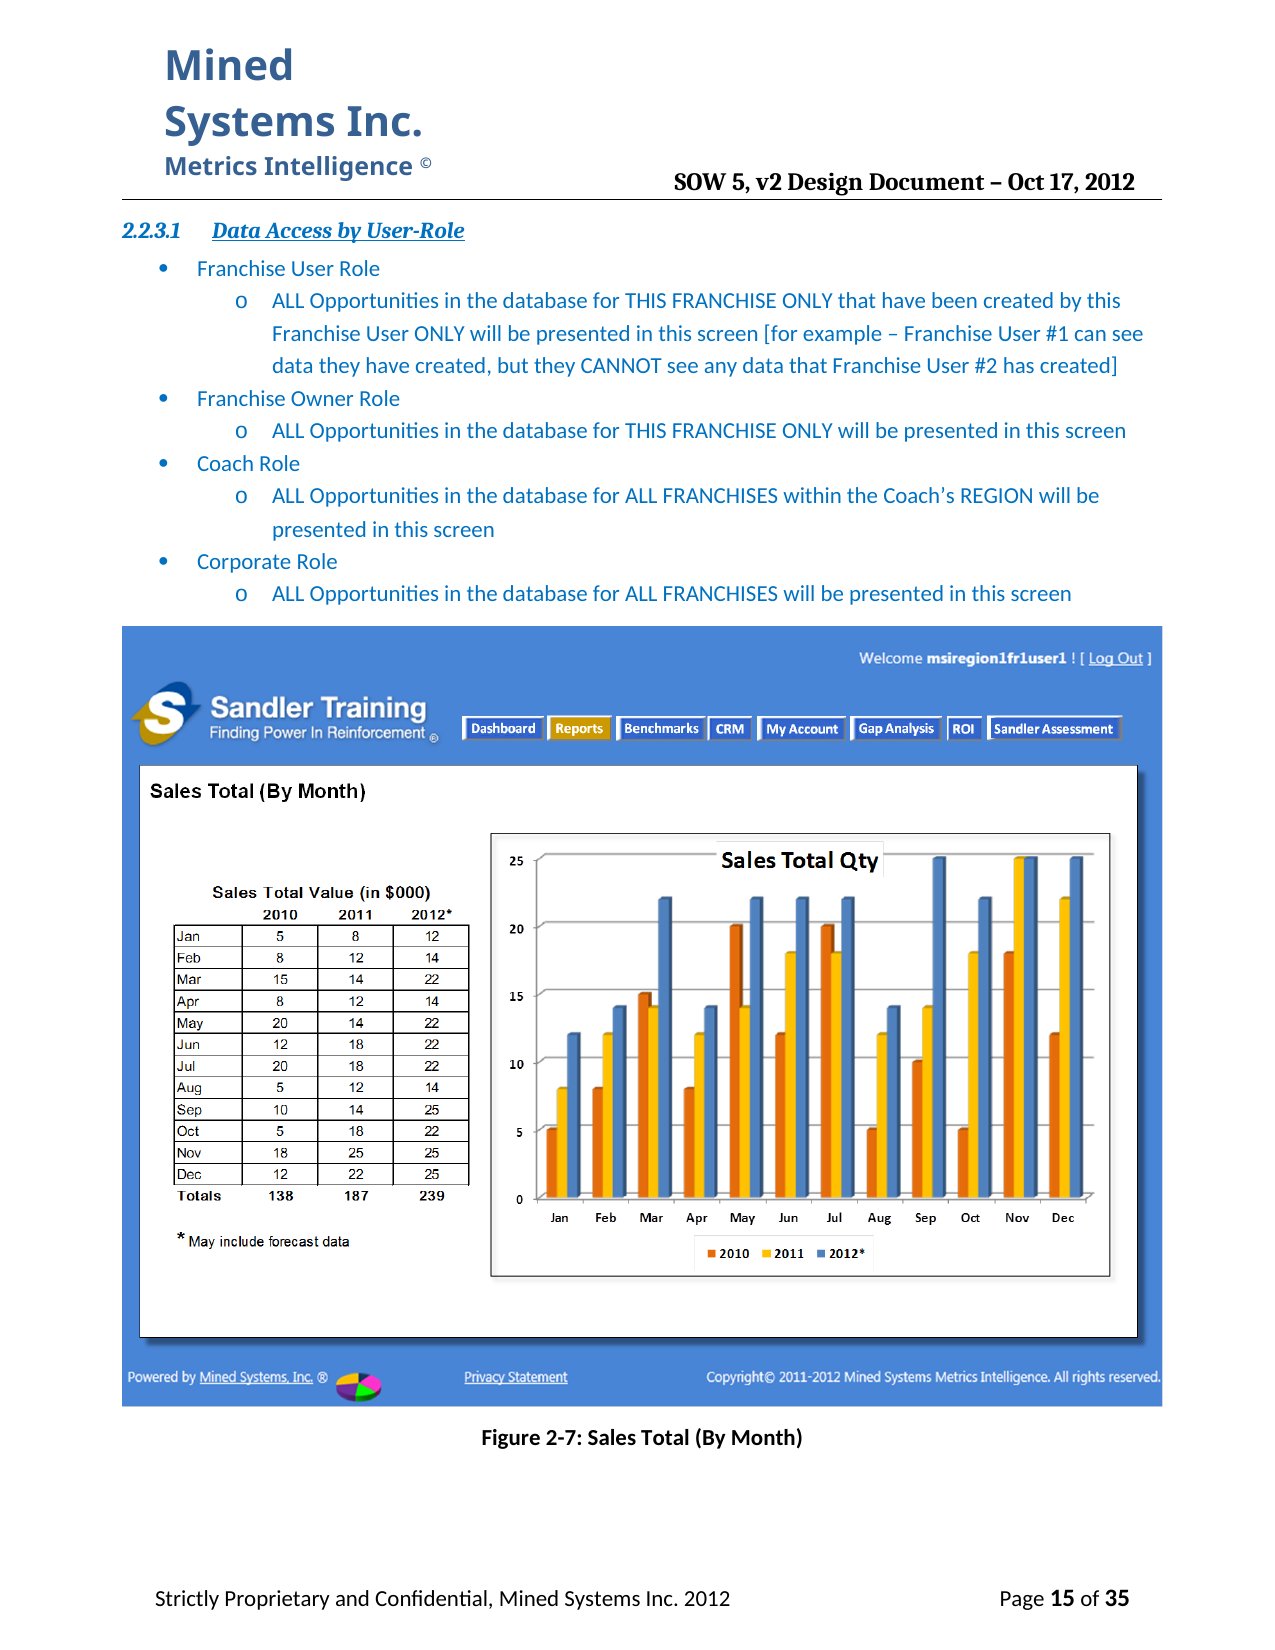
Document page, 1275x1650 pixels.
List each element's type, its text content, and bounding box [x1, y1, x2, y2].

list Coach Role [159, 449, 1162, 477]
list Franchise Owner Role [159, 384, 1162, 412]
list ALL Opportunities in the database for THIS FRANCHISE ONLY that have been created by this Franchise User ONLY will be presented in this screen [for example – Franchise User #1 can see data they have created, but they CANNOT see any data that Franchise User #2 has created] [234, 286, 1162, 379]
picture [121, 625, 1163, 1407]
list ALL Opportunities in the database for ALL FRANCHISES will be presented in this screen [234, 579, 1162, 608]
subtitle Data Access by User-Role [122, 217, 1162, 244]
list Franchise User Role [159, 254, 1162, 282]
list ALL Opportunities in the database for THIS FRANCHISE ONLY will be presented in this screen [234, 416, 1162, 445]
list Corporate Role [159, 547, 1162, 575]
list ALL Opportunities in the database for ALL FRANCHISES within the Coach’s REGION will be presented in this screen [234, 482, 1162, 543]
